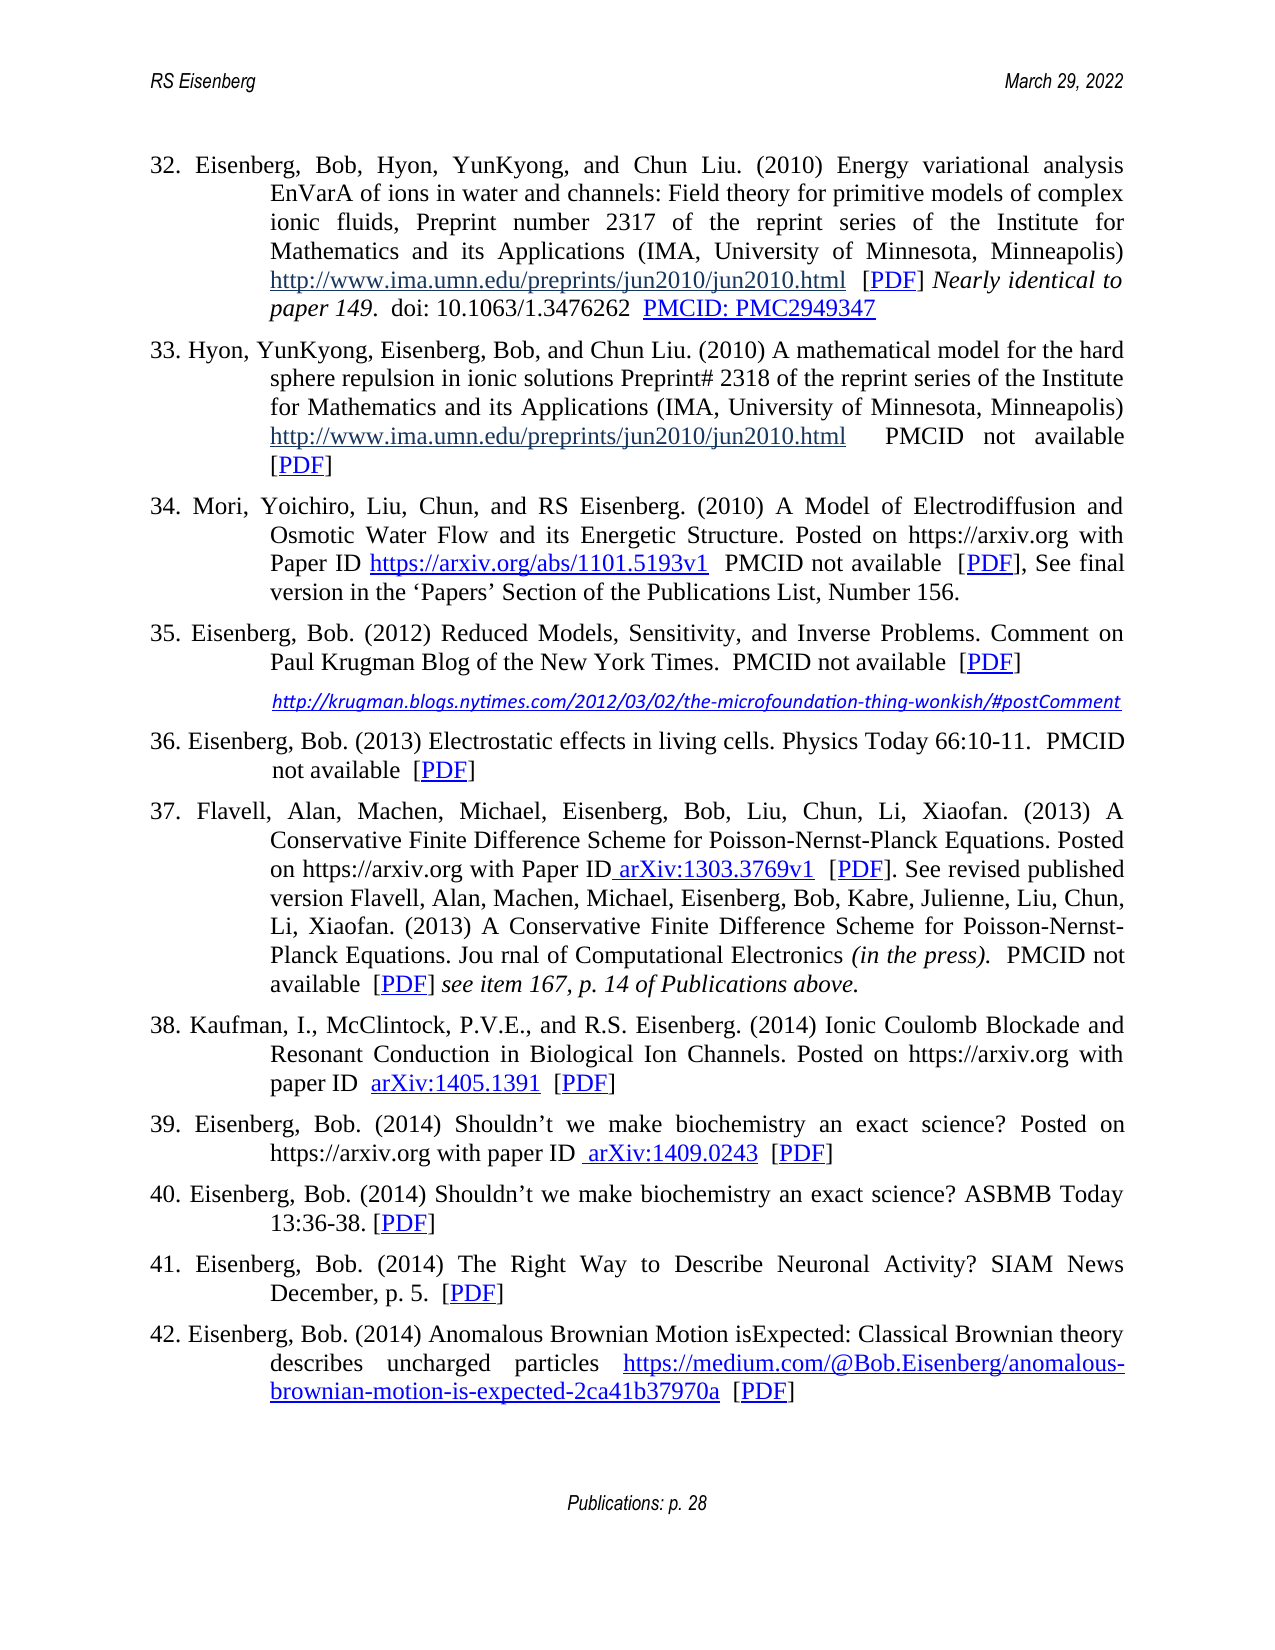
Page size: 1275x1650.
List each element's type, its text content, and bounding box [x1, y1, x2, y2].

text 40. Eisenberg, Bob. (2014) Shouldn’t we make biochemistry an exact science? ASBMB Today 13:36-38. [PDF] [150, 1179, 1125, 1236]
text 42. Eisenberg, Bob. (2014) Anomalous Brownian Motion isExpected: Classical Brownian theory describes uncharged particles https://medium.com/@Bob.Eisenberg/anomalous-brownian-motion-is-expected-2ca41b37970a [PDF] [150, 1319, 1125, 1405]
text 33. Hyon, YunKyong, Eisenberg, Bob, and Chun Liu. (2010) A mathematical model for the hard sphere repulsion in ionic solutions Preprint# 2318 of the reprint series of the Institute for Mathematics and its Applications (IMA, University of Minnesota, Minneapolis) http://www.ima.umn.edu/preprints/jun2010/jun2010.html PMCID not available [PDF] [150, 335, 1125, 478]
text 34. Mori, Yoichiro, Liu, Chun, and RS Eisenberg. (2010) A Model of Electrodiffusion and Osmotic Water Flow and its Energetic Structure. Posted on https://arxiv.org with Paper ID https://arxiv.org/abs/1101.5193v1 PMCID not available [PDF], See final version in the ‘Papers’ Section of the Publications List, Number 156. [150, 491, 1125, 606]
text 36. Eisenberg, Bob. (2013) Electrostatic effects in living cells. Physics Today 66:10-11. PMCID not available [PDF] [150, 726, 1125, 784]
text http://krugman.blogs.nytimes.com/2012/03/02/the-microfoundation-thing-wonkish/#postComment [270, 688, 1125, 714]
text 38. Kaufman, I., McClintock, P.V.E., and R.S. Eisenberg. (2014) Ionic Coulomb Blockade and Resonant Conduction in Biological Ion Channels. Posted on https://arxiv.org with paper ID arXiv:1405.1391 [PDF] [150, 1010, 1125, 1096]
text 39. Eisenberg, Bob. (2014) Shouldn’t we make biochemistry an exact science? Posted on https://arxiv.org with paper ID arXiv:1409.0243 [PDF] [150, 1109, 1125, 1166]
text 32. Eisenberg, Bob, Hyon, YunKyong, and Chun Liu. (2010) Energy variational analysis EnVarA of ions in water and channels: Field theory for primitive models of complex ionic fluids, Preprint number 2317 of the reprint series of the Institute for Mathematics and its Applications (IMA, University of Minnesota, Minneapolis) http://www.ima.umn.edu/preprints/jun2010/jun2010.html [PDF] Nearly identical to paper 149. doi: 10.1063/1.3476262 PMCID: PMC2949347 [150, 150, 1125, 322]
text 37. Flavell, Alan, Machen, Michael, Eisenberg, Bob, Liu, Chun, Li, Xiaofan. (2013) A Conservative Finite Difference Scheme for Poisson-Nernst-Planck Equations. Posted on https://arxiv.org with Paper ID arXiv:1303.3769v1 [PDF]. See revised published version Flavell, Alan, Machen, Michael, Eisenberg, Bob, Kabre, Julienne, Liu, Chun, Li, Xiaofan. (2013) A Conservative Finite Difference Scheme for Poisson-Nernst-Planck Equations. Jou rnal of Computational Electronics (in the press). PMCID not available [PDF] see item 167, p. 14 of Publications above. [150, 796, 1125, 998]
text 35. Eisenberg, Bob. (2012) Reduced Models, Sensitivity, and Inverse Problems. Comment on Paul Krugman Blog of the New York Times. PMCID not available [PDF] [150, 618, 1125, 676]
text 41. Eisenberg, Bob. (2014) The Right Way to Describe Neuronal Activity? SIAM News December, p. 5. [PDF] [150, 1249, 1125, 1306]
